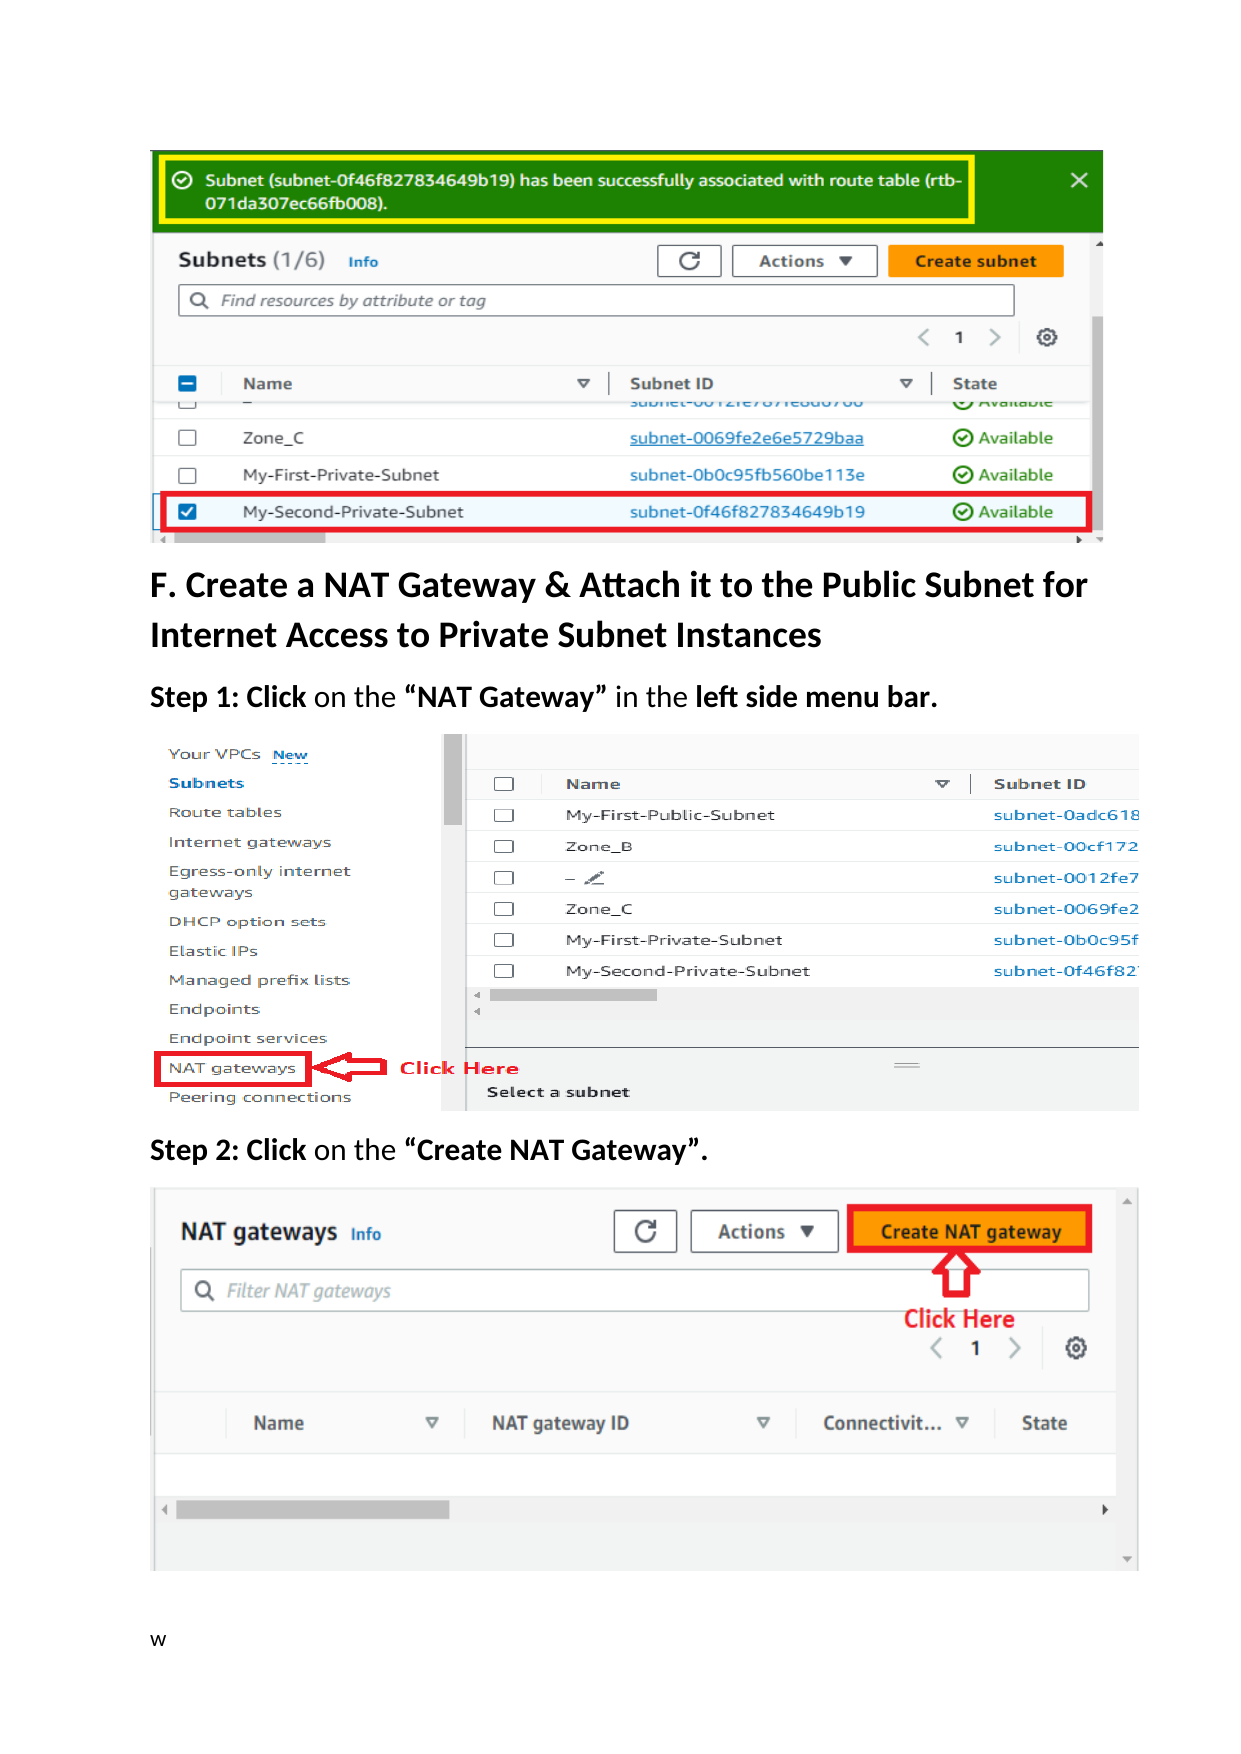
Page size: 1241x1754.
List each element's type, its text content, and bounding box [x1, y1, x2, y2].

picture [150, 734, 1139, 1111]
text Step 2: Click on the “Create NAT Gateway”. [150, 1130, 1090, 1168]
picture [150, 150, 1104, 543]
text Step 1: Click on the “NAT Gateway” in the left side menu bar. [150, 677, 1090, 715]
text F. Create a NAT Gateway & Attach it to the Public Subnet for Internet Access to Private Subnet Instances [150, 561, 1090, 656]
picture [150, 1187, 1139, 1571]
